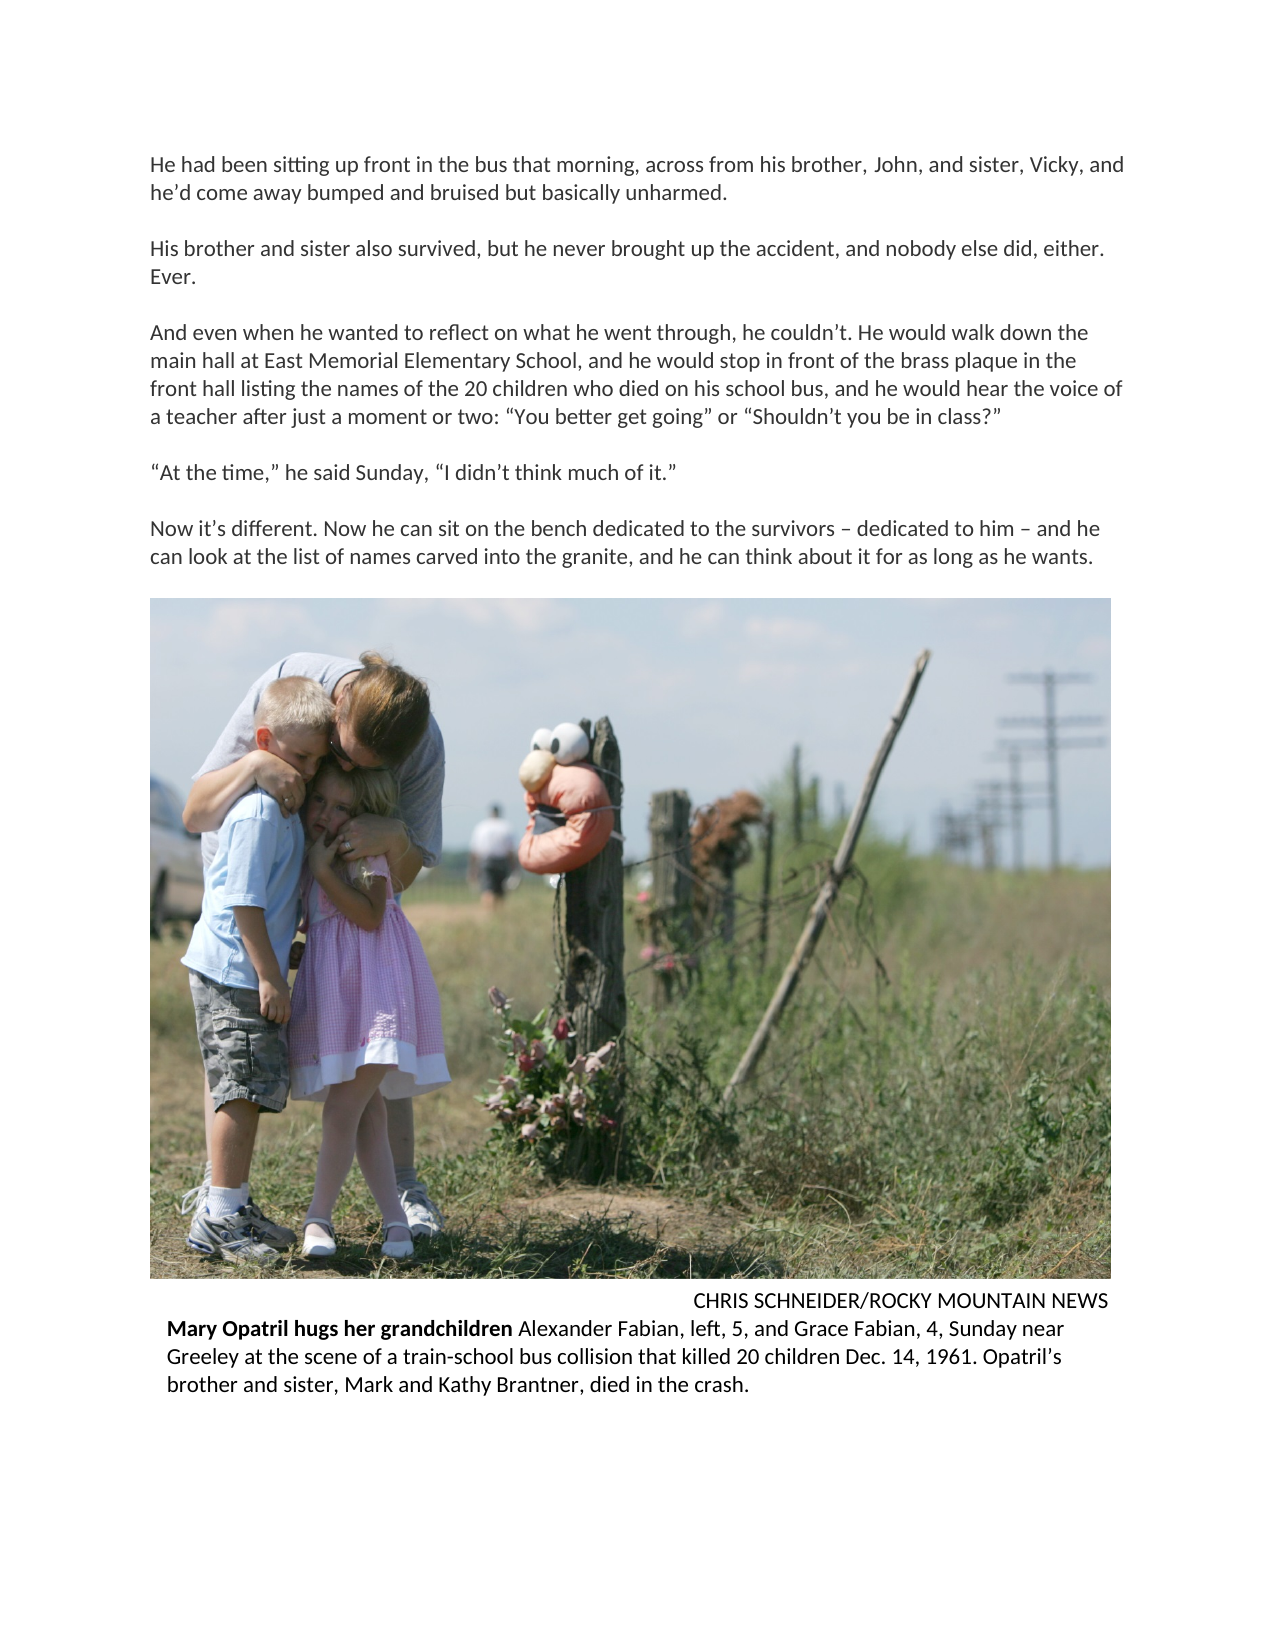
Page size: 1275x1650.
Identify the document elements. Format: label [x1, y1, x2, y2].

picture [150, 598, 1111, 1279]
text [150, 150, 1125, 1279]
